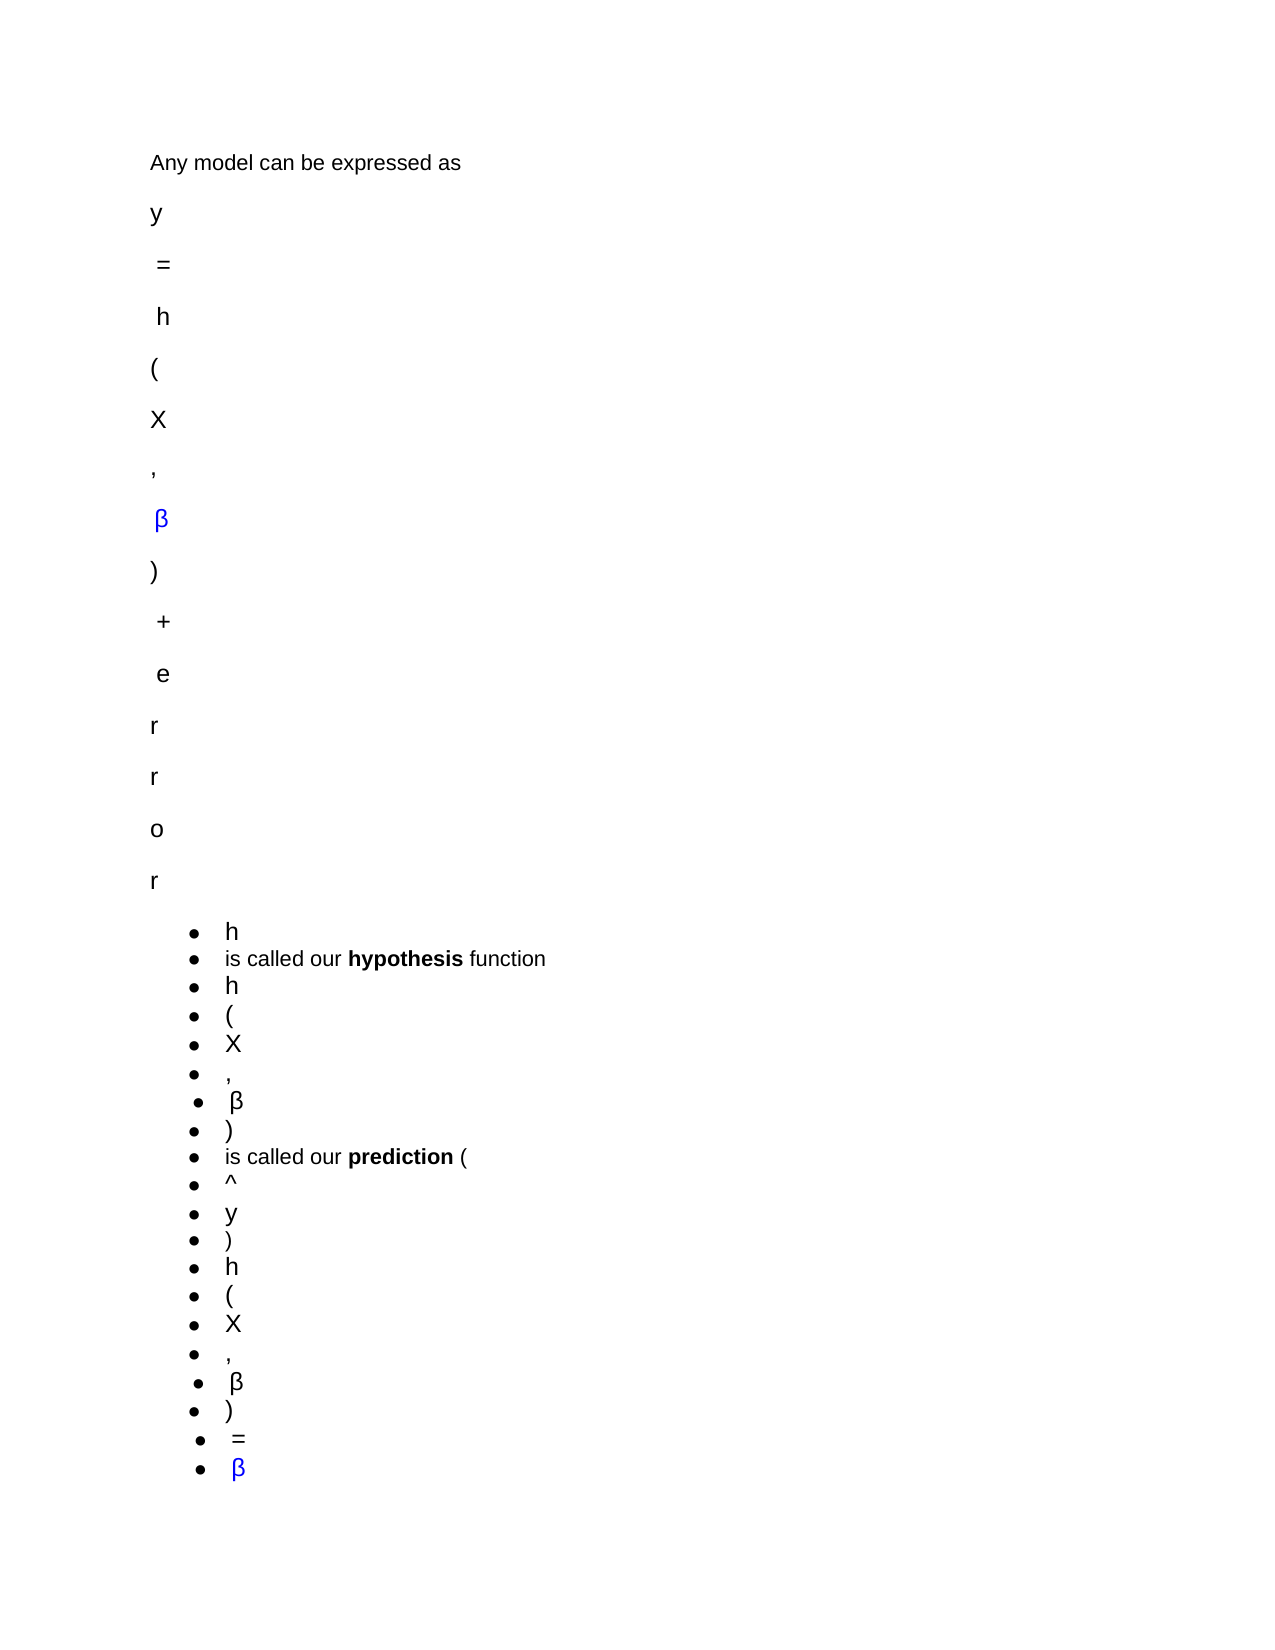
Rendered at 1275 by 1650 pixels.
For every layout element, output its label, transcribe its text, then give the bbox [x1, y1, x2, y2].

list ( [187, 1000, 1125, 1029]
text β [154, 504, 1125, 533]
list X [187, 1029, 1125, 1057]
text r [150, 711, 1125, 739]
list X [187, 1309, 1125, 1338]
list ) [187, 1395, 1125, 1424]
text , [150, 452, 1125, 481]
list β [192, 1086, 1125, 1115]
list β [192, 1367, 1125, 1395]
text e [156, 659, 1125, 688]
text Any model can be expressed as [150, 150, 1125, 175]
list is called our hypothesis function [187, 946, 1125, 971]
list β [194, 1453, 1125, 1482]
text ) [150, 556, 1125, 584]
list ( [187, 1280, 1125, 1309]
list y [187, 1198, 1125, 1226]
text X [150, 405, 1125, 433]
list ^ [187, 1169, 1125, 1198]
text + [156, 607, 1125, 636]
list h [187, 917, 1125, 946]
text r [150, 866, 1125, 894]
list h [187, 1252, 1125, 1280]
text o [150, 814, 1125, 843]
text y [150, 198, 1125, 227]
list , [187, 1057, 1125, 1086]
text = [156, 250, 1125, 278]
list = [194, 1424, 1125, 1453]
text h [156, 301, 1125, 330]
list ) [187, 1115, 1125, 1144]
list is called our prediction ( [187, 1144, 1125, 1169]
list , [187, 1338, 1125, 1367]
text r [150, 762, 1125, 791]
list ) [187, 1226, 1125, 1252]
text ( [150, 353, 1125, 382]
list h [187, 971, 1125, 1000]
